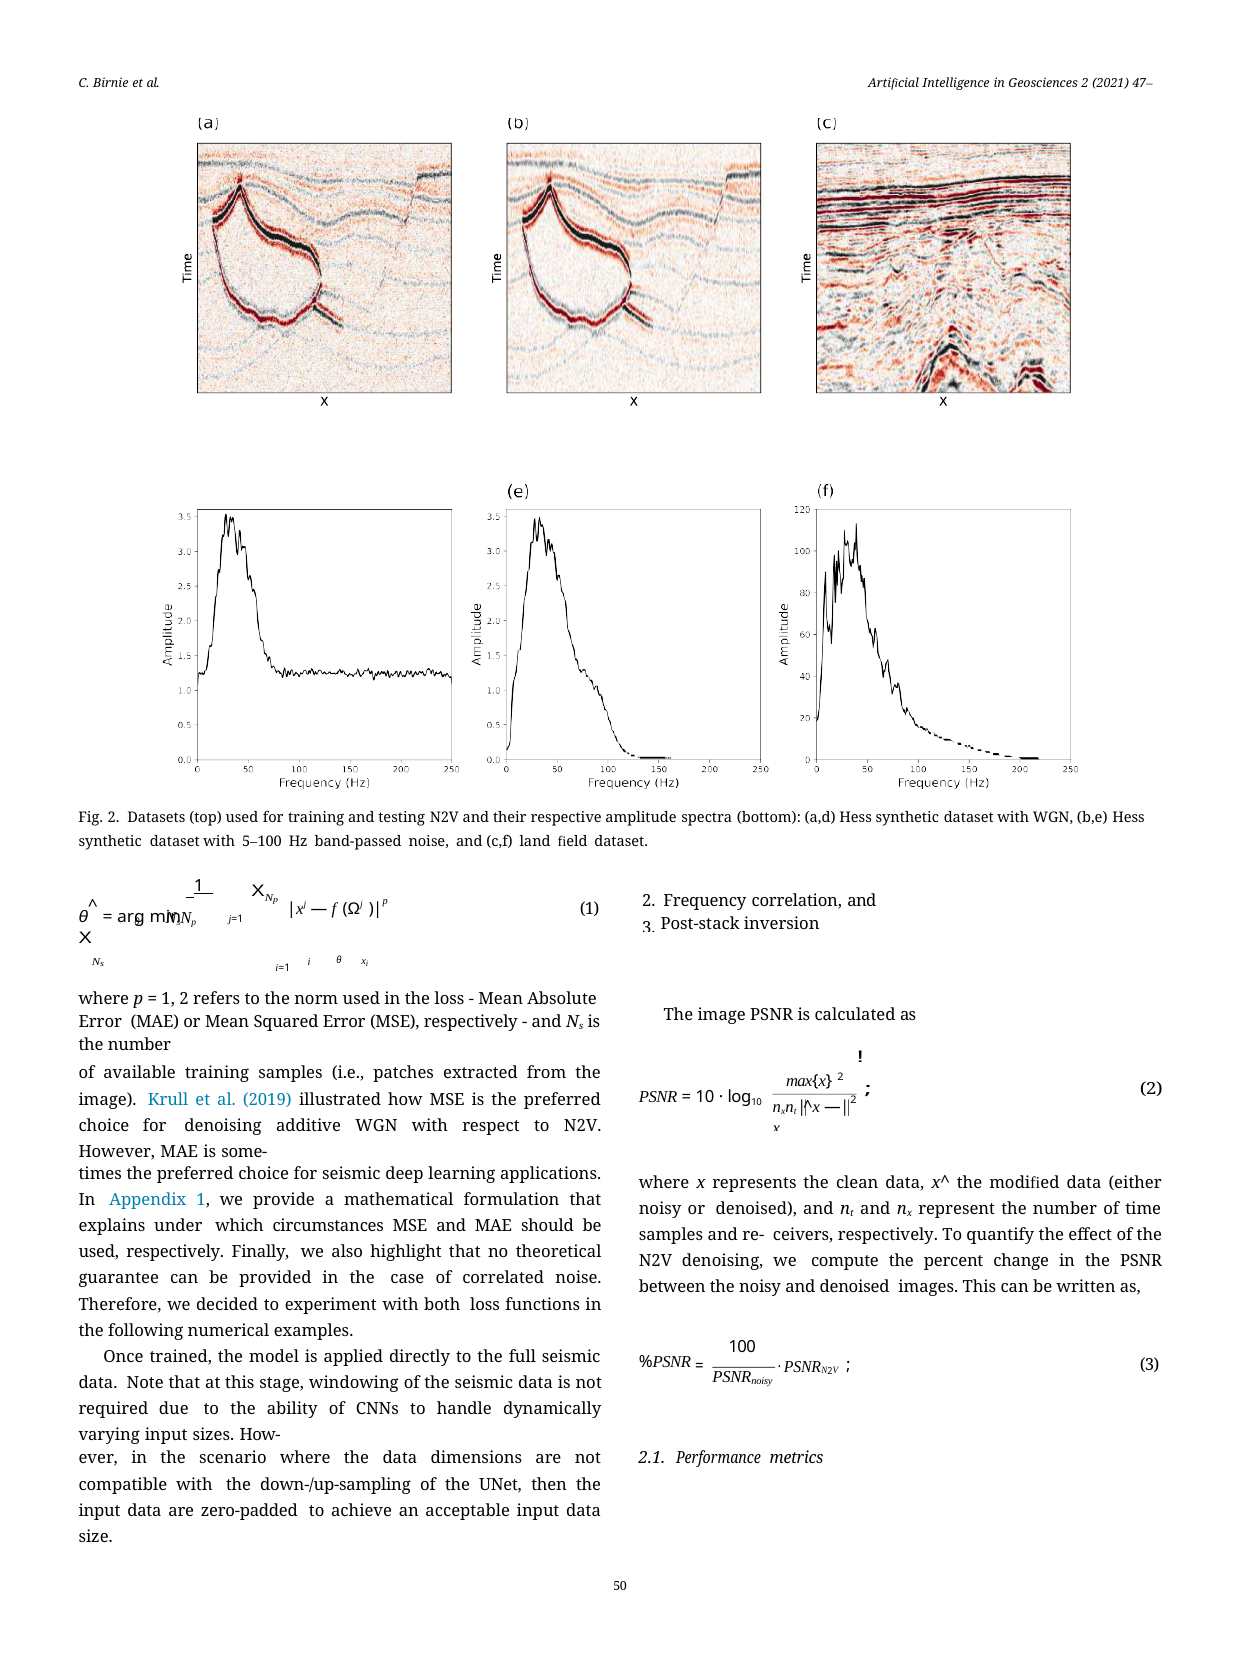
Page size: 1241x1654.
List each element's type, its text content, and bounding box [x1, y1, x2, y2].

text θ^ = arg min 1 XNs [78, 873, 238, 982]
text !; (2) [856, 1061, 1173, 1103]
text ; (3) [846, 1353, 1173, 1376]
text where p = 1, 2 refers to the norm used in the loss - Mean Absolute Error (MAE) or Mean Squared Error (MSE), respectively - and Ns is the number [78, 987, 605, 1055]
picture [508, 144, 760, 392]
text · PSNRN2V [778, 1354, 844, 1377]
picture [198, 144, 450, 392]
text XNp |xj — f (Ωj )|p (1) [251, 881, 605, 919]
text where x represents the clean data, x^ the modified data (either noisy or denoised), and nt and nx represent the number of time samples and re- ceivers, respectively. To quantify the effect of the N2V denoising, we compute the percent change in the PSNR between the noisy and denoised images. This can be written as, [638, 1169, 1162, 1297]
picture [817, 144, 1069, 392]
text of available training samples (i.e., patches extracted from the image). Krull et al. (2019) illustrated how MSE is the preferred choice for denoising additive WGN with respect to N2V. However, MAE is some- [78, 1061, 601, 1162]
list Performance metrics [638, 1446, 1173, 1469]
picture [508, 118, 528, 130]
picture [801, 1099, 806, 1116]
picture [844, 1099, 849, 1116]
text Fig. 2. Datasets (top) used for training and testing N2V and their respective amplitude spectra (bottom): (a,d) Hess synthetic dataset with WGN, (b,e) Hess synthetic dataset with 5–100 Hz band-passed noise, and (c,f) land field dataset. [78, 807, 1173, 850]
text Once trained, the model is applied directly to the full seismic data. Note that at this stage, windowing of the seismic data is not required due to the ability of CNNs to handle dynamically varying input sizes. How- [78, 1344, 601, 1445]
picture [162, 509, 459, 789]
picture [471, 484, 1078, 789]
text The image PSNR is calculated as [663, 1003, 1173, 1025]
picture [817, 118, 836, 130]
text ever, in the scenario where the data dimensions are not compatible with the down-/up-sampling of the UNet, then the input data are zero-padded to achieve an acceptable input data size. [78, 1446, 601, 1547]
text %PSNR 100 [638, 1344, 774, 1373]
text times the preferred choice for seismic deep learning applications. In Appendix 1, we provide a mathematical formulation that explains under which circumstances MSE and MAE should be used, respectively. Finally, we also highlight that no theoretical guarantee can be provided in the case of correlated noise. Therefore, we decided to experiment with both loss functions in the following numerical examples. [78, 1162, 601, 1341]
text PSNR = 10 · log10 [638, 1085, 762, 1108]
picture [198, 118, 218, 130]
text PSNRnoisy [712, 1373, 774, 1387]
list Frequency correlation, and [642, 888, 1173, 911]
